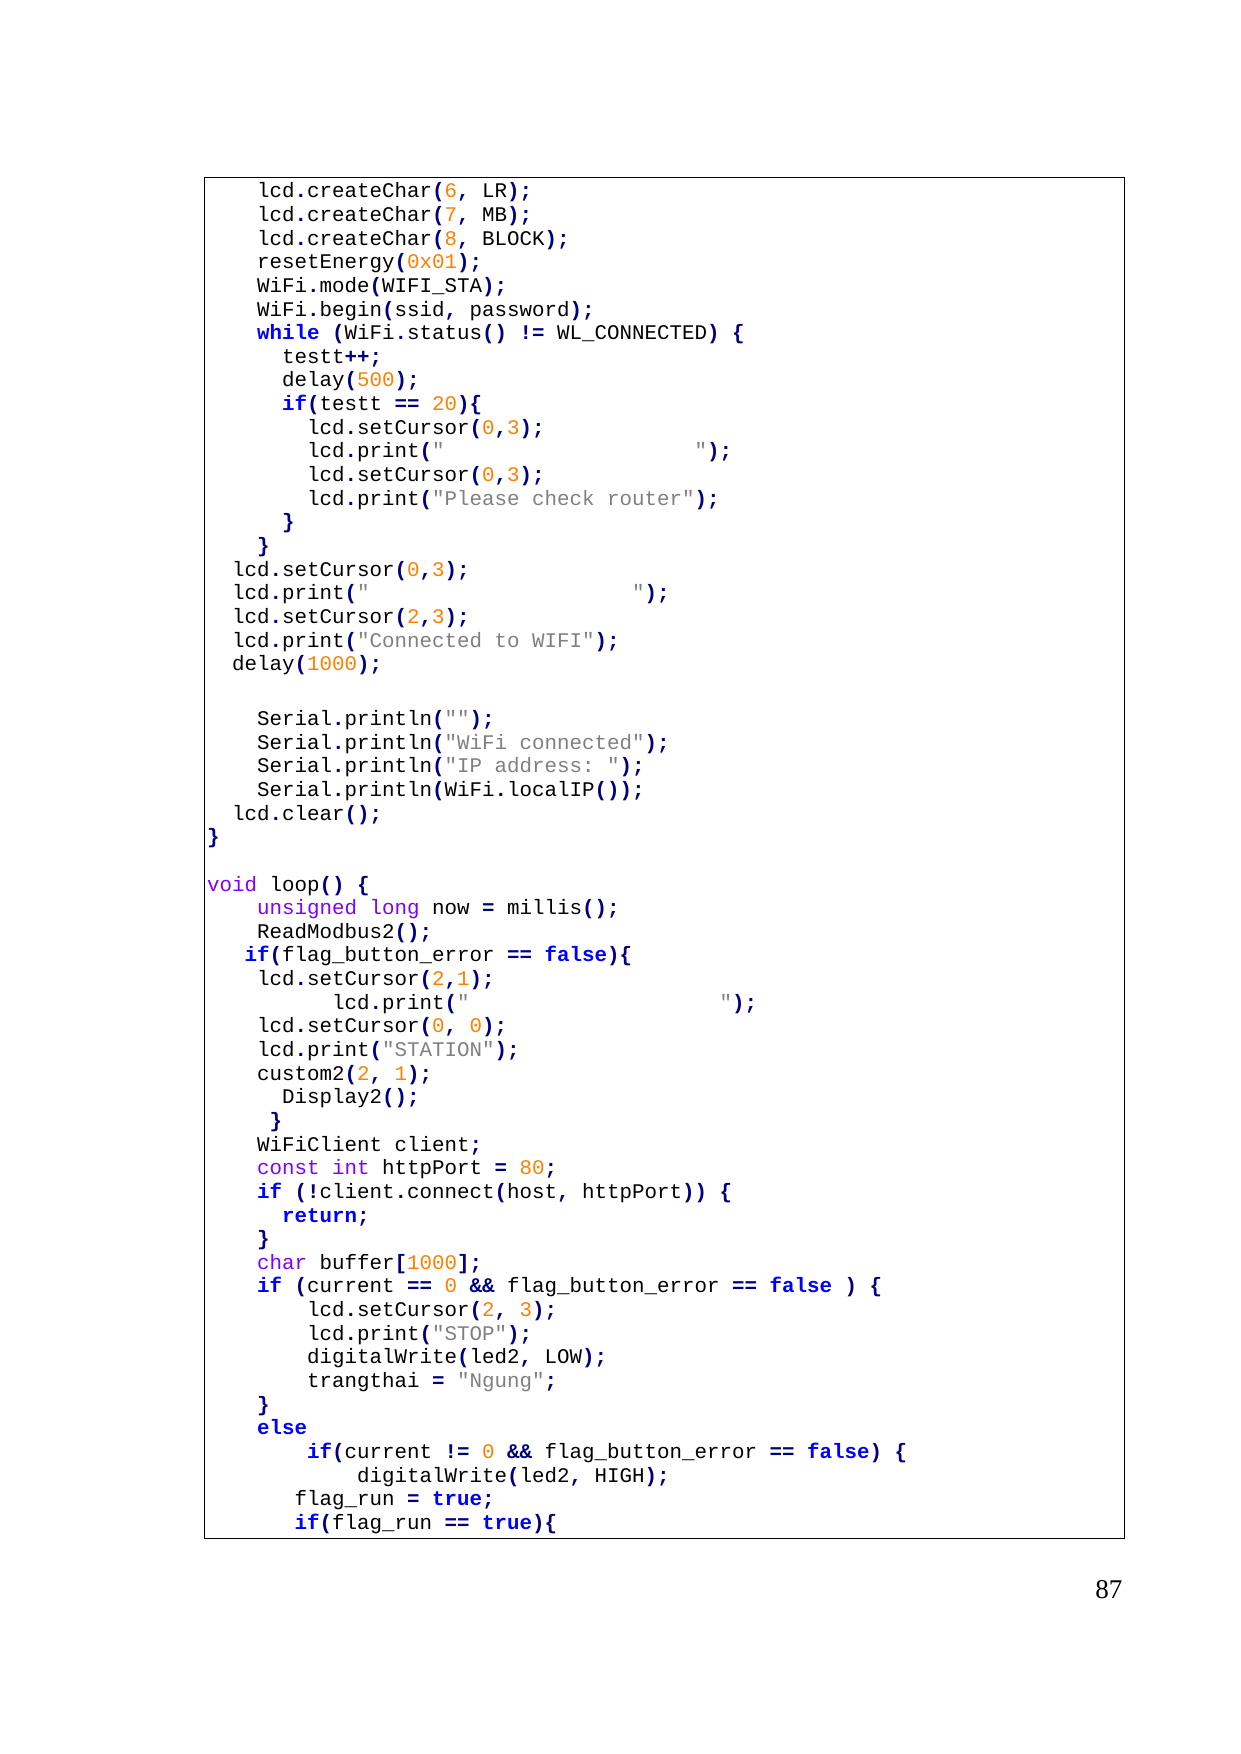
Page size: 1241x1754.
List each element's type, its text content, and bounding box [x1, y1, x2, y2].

text WiFi.mode(WIFI_STA); [207, 275, 1122, 298]
text char buffer[1000]; [207, 1252, 1122, 1276]
text lcd.print("Connected to WIFI"); [207, 629, 1122, 653]
text lcd.print("STOP"); [207, 1323, 1122, 1346]
text lcd.setCursor(0, 0); [207, 1015, 1122, 1039]
text lcd.createChar(6, LR); [205, 178, 1124, 204]
text Serial.println(WiFi.localIP()); [207, 779, 1122, 803]
text lcd.print(" "); [207, 440, 1122, 464]
text trangthai = "Ngung"; [207, 1370, 1122, 1394]
text digitalWrite(led2, HIGH); [207, 1465, 1122, 1488]
text } [207, 826, 1122, 850]
text lcd.setCursor(2, 3); [207, 1299, 1122, 1323]
text } [207, 1228, 1122, 1252]
text } [207, 1394, 1122, 1417]
text void loop() { [207, 873, 1122, 897]
text lcd.print("Please check router"); [207, 488, 1122, 511]
text WiFi.begin(ssid, password); [207, 298, 1122, 322]
text if(flag_button_error == false){ [207, 944, 1122, 968]
text custom2(2, 1); [207, 1063, 1122, 1086]
text WiFiClient client; [207, 1134, 1122, 1157]
text lcd.setCursor(0,3); [207, 559, 1122, 582]
text delay(500); [207, 369, 1122, 393]
text if (current == 0 && flag_button_error == false ) { [207, 1276, 1122, 1299]
text else [207, 1417, 1122, 1441]
text const int httpPort = 80; [207, 1157, 1122, 1181]
text Serial.println("IP address: "); [207, 755, 1122, 779]
text Serial.println(""); [207, 708, 1122, 732]
text } [207, 1110, 1122, 1134]
text } [207, 511, 1122, 535]
text Display2(); [207, 1086, 1122, 1110]
text if (!client.connect(host, httpPort)) { [207, 1181, 1122, 1204]
text lcd.setCursor(2,3); [207, 606, 1122, 629]
text lcd.clear(); [207, 803, 1122, 826]
text if(current != 0 && flag_button_error == false) { [207, 1441, 1122, 1465]
text lcd.createChar(8, BLOCK); [207, 228, 1122, 251]
text delay(1000); [207, 653, 1122, 677]
text lcd.print(" "); [207, 582, 1122, 606]
text digitalWrite(led2, LOW); [207, 1346, 1122, 1370]
text testt++; [207, 346, 1122, 369]
text lcd.print("STATION"); [207, 1039, 1122, 1063]
text lcd.createChar(7, MB); [207, 204, 1122, 228]
text if(testt == 20){ [207, 393, 1122, 417]
text lcd.print(" "); [207, 992, 1122, 1015]
text resetEnergy(0x01); [207, 251, 1122, 275]
text lcd.setCursor(2,1); [207, 968, 1122, 992]
text ReadModbus2(); [207, 921, 1122, 944]
text while (WiFi.status() != WL_CONNECTED) { [207, 322, 1122, 346]
text Serial.println("WiFi connected"); [207, 732, 1122, 755]
text lcd.setCursor(0,3); [207, 464, 1122, 488]
text } [207, 535, 1122, 559]
text flag_run = true; [207, 1488, 1122, 1509]
text if(flag_run == true){ [205, 1509, 1124, 1538]
text unsigned long now = millis(); [207, 897, 1122, 921]
text return; [207, 1204, 1122, 1228]
text lcd.setCursor(0,3); [207, 417, 1122, 440]
